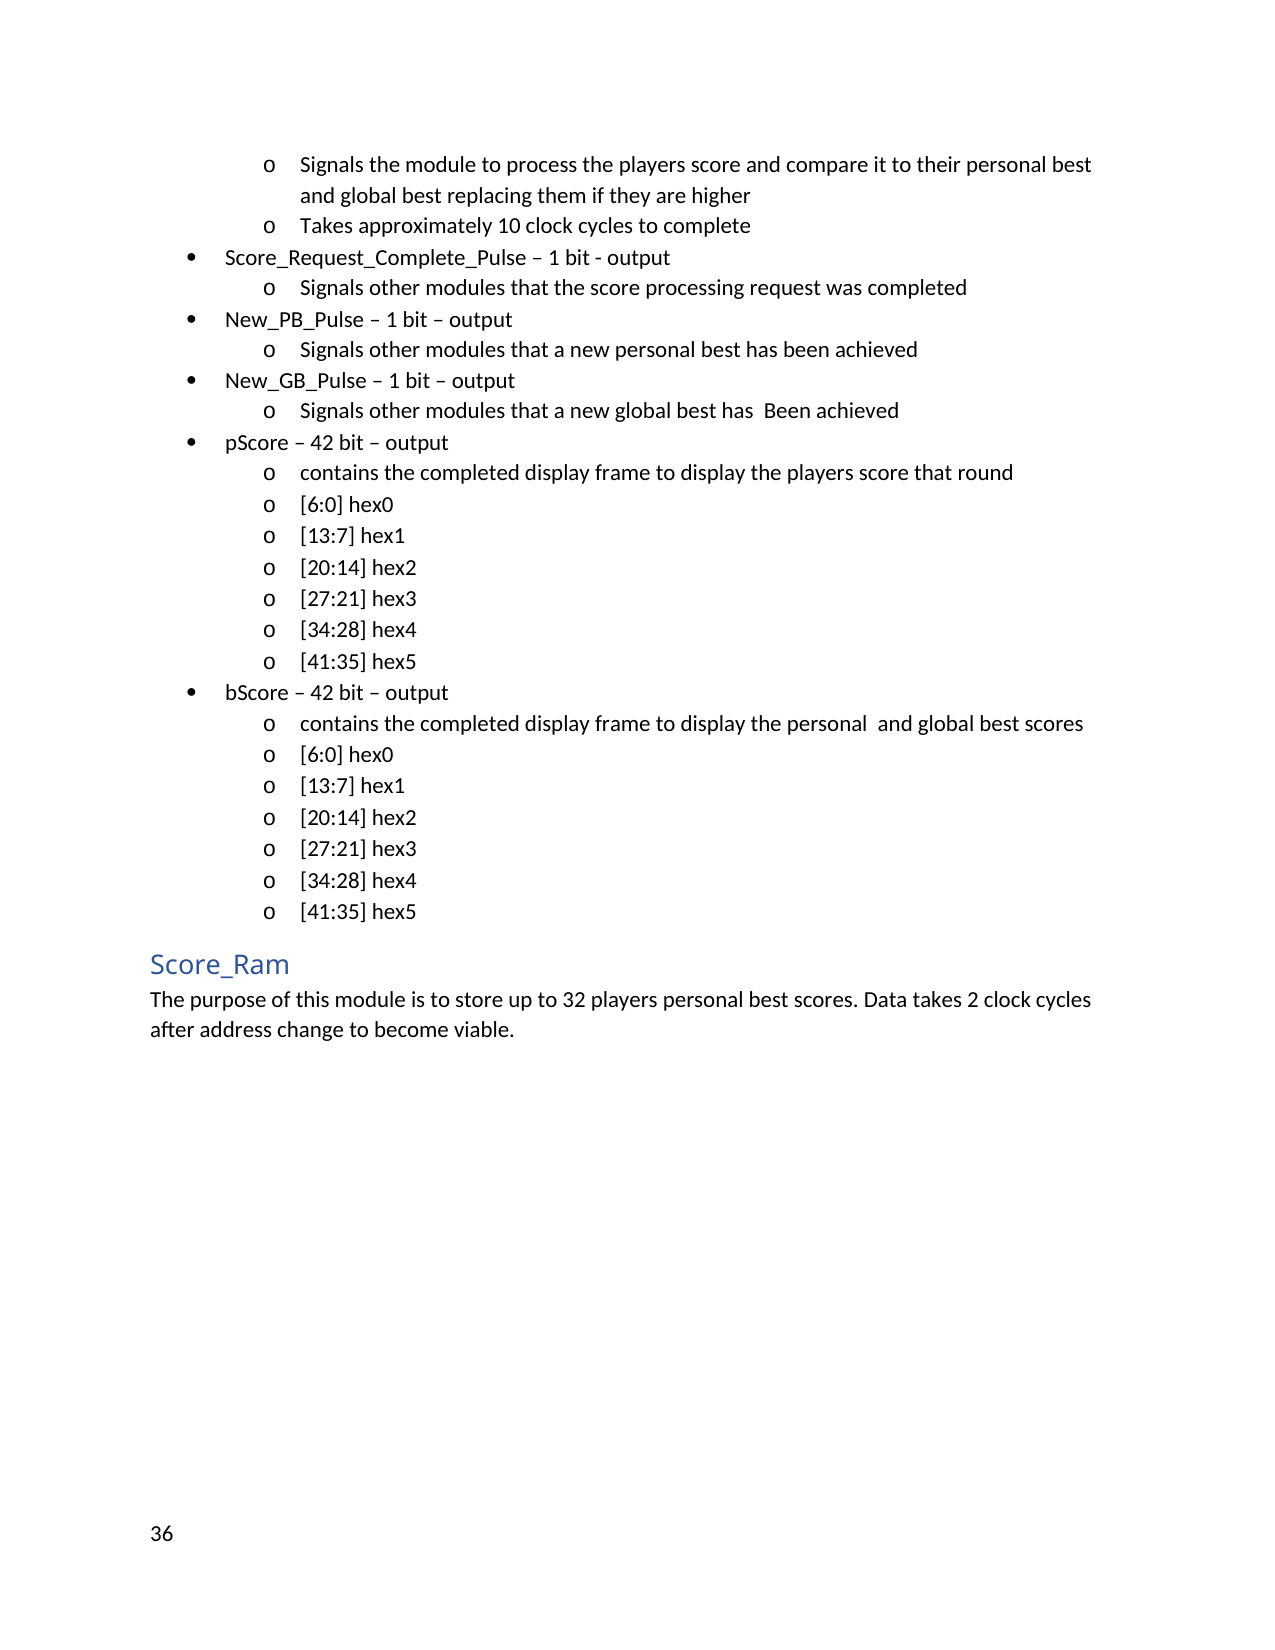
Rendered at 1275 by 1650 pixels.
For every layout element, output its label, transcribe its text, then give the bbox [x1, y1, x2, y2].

list bScore – 42 bit – output [187, 678, 1125, 706]
list [27:21] hex3 [262, 584, 1125, 613]
text The purpose of this module is to store up to 32 players personal best scores. Data takes 2 clock cycles after address change to become viable. [150, 985, 1125, 1043]
list Takes approximately 10 clock cycles to complete [262, 212, 1125, 241]
list Signals other modules that the score processing request was completed [262, 273, 1125, 302]
list [34:28] hex4 [262, 616, 1125, 645]
list Signals other modules that a new global best has Been achieved [262, 397, 1125, 426]
list [20:14] hex2 [262, 803, 1125, 832]
list New_PB_Pulse – 1 bit – output [187, 305, 1125, 333]
subtitle Score_Ram [150, 946, 1125, 982]
list Score_Request_Complete_Pulse – 1 bit - output [187, 243, 1125, 271]
list pScore – 42 bit – output [187, 428, 1125, 456]
list [41:35] hex5 [262, 647, 1125, 676]
list Signals the module to process the players score and compare it to their personal best and global best replacing them if they are higher [262, 150, 1125, 209]
list [13:7] hex1 [262, 772, 1125, 801]
list contains the completed display frame to display the players score that round [262, 458, 1125, 487]
list Signals other modules that a new personal best has been achieved [262, 335, 1125, 364]
list [13:7] hex1 [262, 521, 1125, 550]
list [27:21] hex3 [262, 834, 1125, 864]
list New_GB_Pulse – 1 bit – output [187, 366, 1125, 394]
list contains the completed display frame to display the personal and global best scores [262, 709, 1125, 738]
list [34:28] hex4 [262, 866, 1125, 895]
list [6:0] hex0 [262, 490, 1125, 519]
list [6:0] hex0 [262, 740, 1125, 769]
list [41:35] hex5 [262, 897, 1125, 927]
list [20:14] hex2 [262, 553, 1125, 582]
